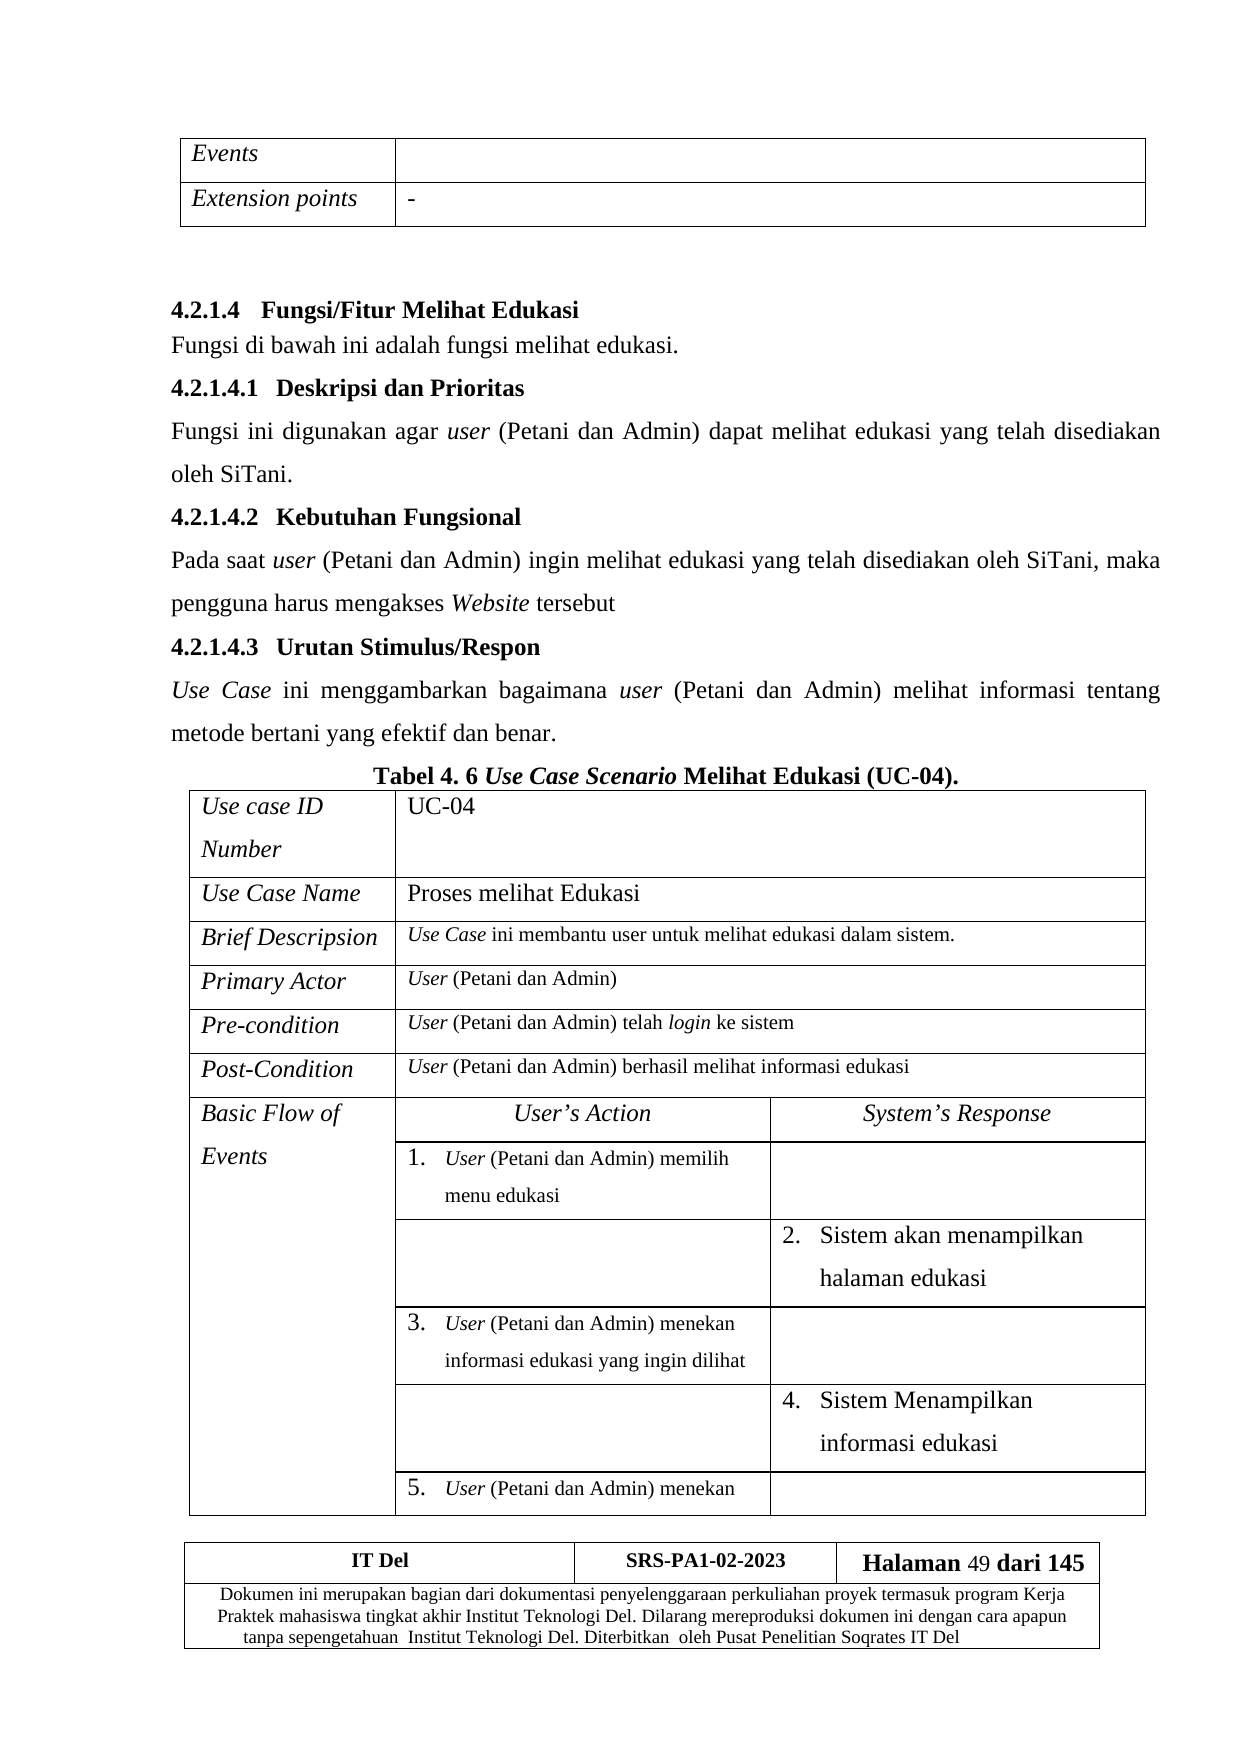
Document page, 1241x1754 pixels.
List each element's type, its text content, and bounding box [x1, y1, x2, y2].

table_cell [181, 139, 395, 182]
table_cell [396, 1385, 770, 1471]
text Fungsi di bawah ini adalah fungsi melihat edukasi. [171, 330, 1161, 358]
table_cell Primary Actor [190, 966, 395, 1009]
table_cell [771, 1473, 1145, 1515]
table_cell User (Petani dan Admin) telah login ke sistem [396, 1010, 1145, 1053]
table_cell Basic Flow of Events [190, 1098, 395, 1515]
table_cell System’s Response [771, 1098, 1145, 1141]
table_cell Use Case Name [190, 878, 395, 921]
list Deskripsi dan Prioritas [171, 373, 1161, 402]
table_cell [771, 1308, 1145, 1384]
table_cell User (Petani dan Admin) memilih menu edukasi [396, 1143, 770, 1219]
table_header Use case ID Number [190, 791, 395, 877]
table_cell - [396, 139, 1145, 182]
table_header UC-04 [396, 791, 1145, 877]
table_cell Use Case ini membantu user untuk melihat edukasi dalam sistem. [396, 922, 1145, 965]
table_cell Post-Condition [190, 1054, 395, 1097]
text Pada saat user (Petani dan Admin) ingin melihat edukasi yang telah disediakan oleh SiTani, maka pengguna harus mengakses Website tersebut [171, 545, 1161, 617]
list Urutan Stimulus/Respon [171, 632, 1161, 660]
table_cell Proses melihat Edukasi [396, 878, 1145, 921]
table_cell [396, 1220, 770, 1306]
table_cell Pre-condition [190, 1010, 395, 1053]
table_cell User (Petani dan Admin) menekan informasi edukasi yang ingin dilihat [396, 1308, 770, 1384]
text Fungsi ini digunakan agar user (Petani dan Admin) dapat melihat edukasi yang telah disediakan oleh SiTani. [171, 416, 1161, 488]
table_cell User (Petani dan Admin) berhasil melihat informasi edukasi [396, 1054, 1145, 1097]
table_cell Extension points [181, 183, 395, 226]
table_cell Sistem Menampilkan informasi edukasi [771, 1385, 1145, 1471]
table_cell [771, 1143, 1145, 1219]
subtitle Fungsi/Fitur Melihat Edukasi [171, 295, 1161, 323]
table_cell Sistem akan menampilkan halaman edukasi [771, 1220, 1145, 1306]
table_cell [396, 1473, 770, 1515]
table_cell User’s Action [396, 1098, 770, 1141]
table_cell Brief Descripsion [190, 922, 395, 965]
text Use Case ini menggambarkan bagaimana user (Petani dan Admin) melihat informasi tentang metode bertani yang efektif dan benar. [171, 675, 1161, 747]
table_cell - [396, 183, 1145, 226]
list Kebutuhan Fungsional [171, 502, 1161, 531]
table_cell User (Petani dan Admin) [396, 966, 1145, 1009]
text Tabel 4. 6 Use Case Scenario Melihat Edukasi (UC-04). [171, 761, 1161, 790]
